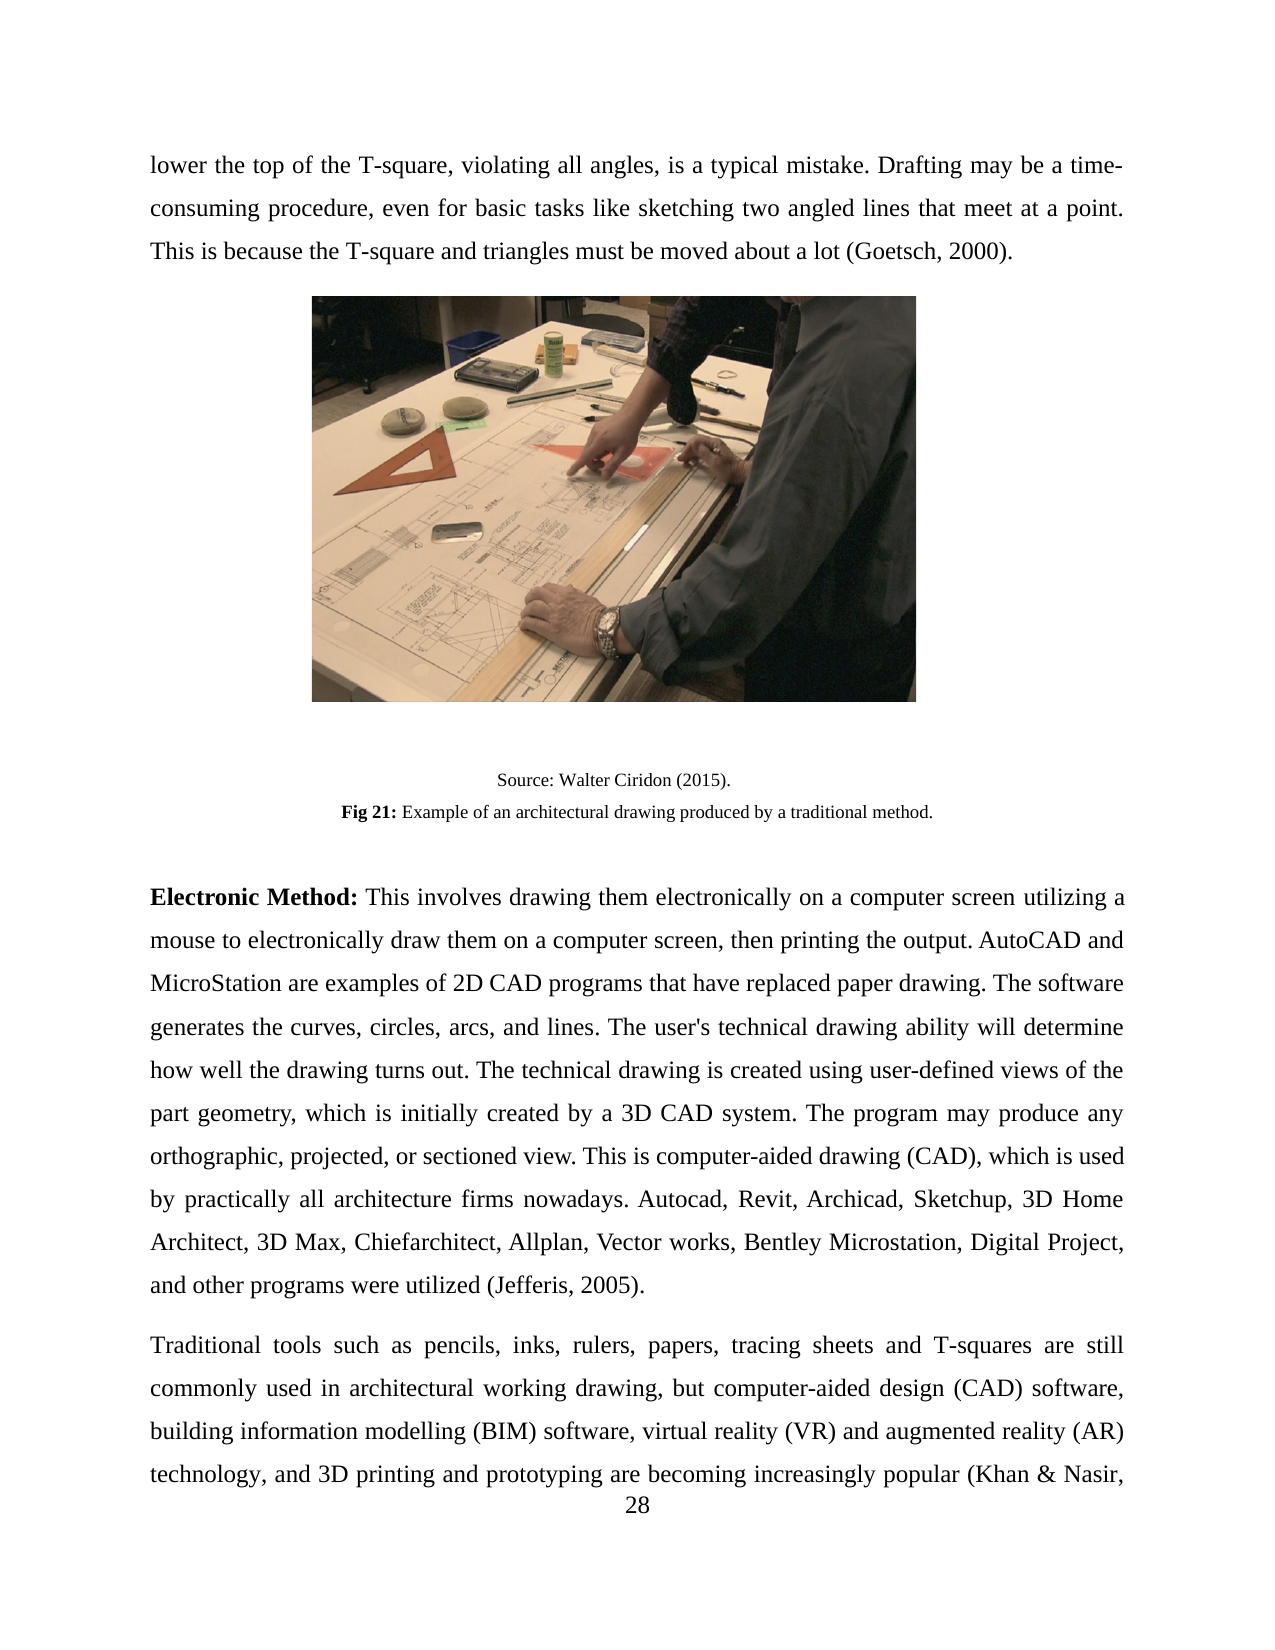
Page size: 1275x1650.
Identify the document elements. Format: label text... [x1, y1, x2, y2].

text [150, 1330, 1125, 1488]
text Source: Walter Ciridon (2015). [150, 769, 1078, 791]
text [150, 150, 1125, 265]
text Electronic Method: This involves drawing them electronically on a computer screen utilizing a mouse to electronically draw them on a computer screen, then printing the output. AutoCAD and MicroStation are examples of 2D CAD programs that have replaced paper drawing. The software generates the curves, circles, arcs, and lines. The user's technical drawing ability will determine how well the drawing turns out. The technical drawing is created using user-defined views of the part geometry, which is initially created by a 3D CAD system. The program may produce any orthographic, projected, or sectioned view. This is computer-aided drawing (CAD), which is used by practically all architecture firms nowadays. Autocad, Revit, Archicad, Sketchup, 3D Home Architect, 3D Max, Chiefarchitect, Allplan, Vector works, Bentley Microstation, Digital Project, and other programs were utilized (Jefferis, 2005). [150, 882, 1125, 1299]
text Fig 21: Example of an architectural drawing produced by a traditional method. [150, 802, 1125, 822]
picture [311, 296, 917, 702]
